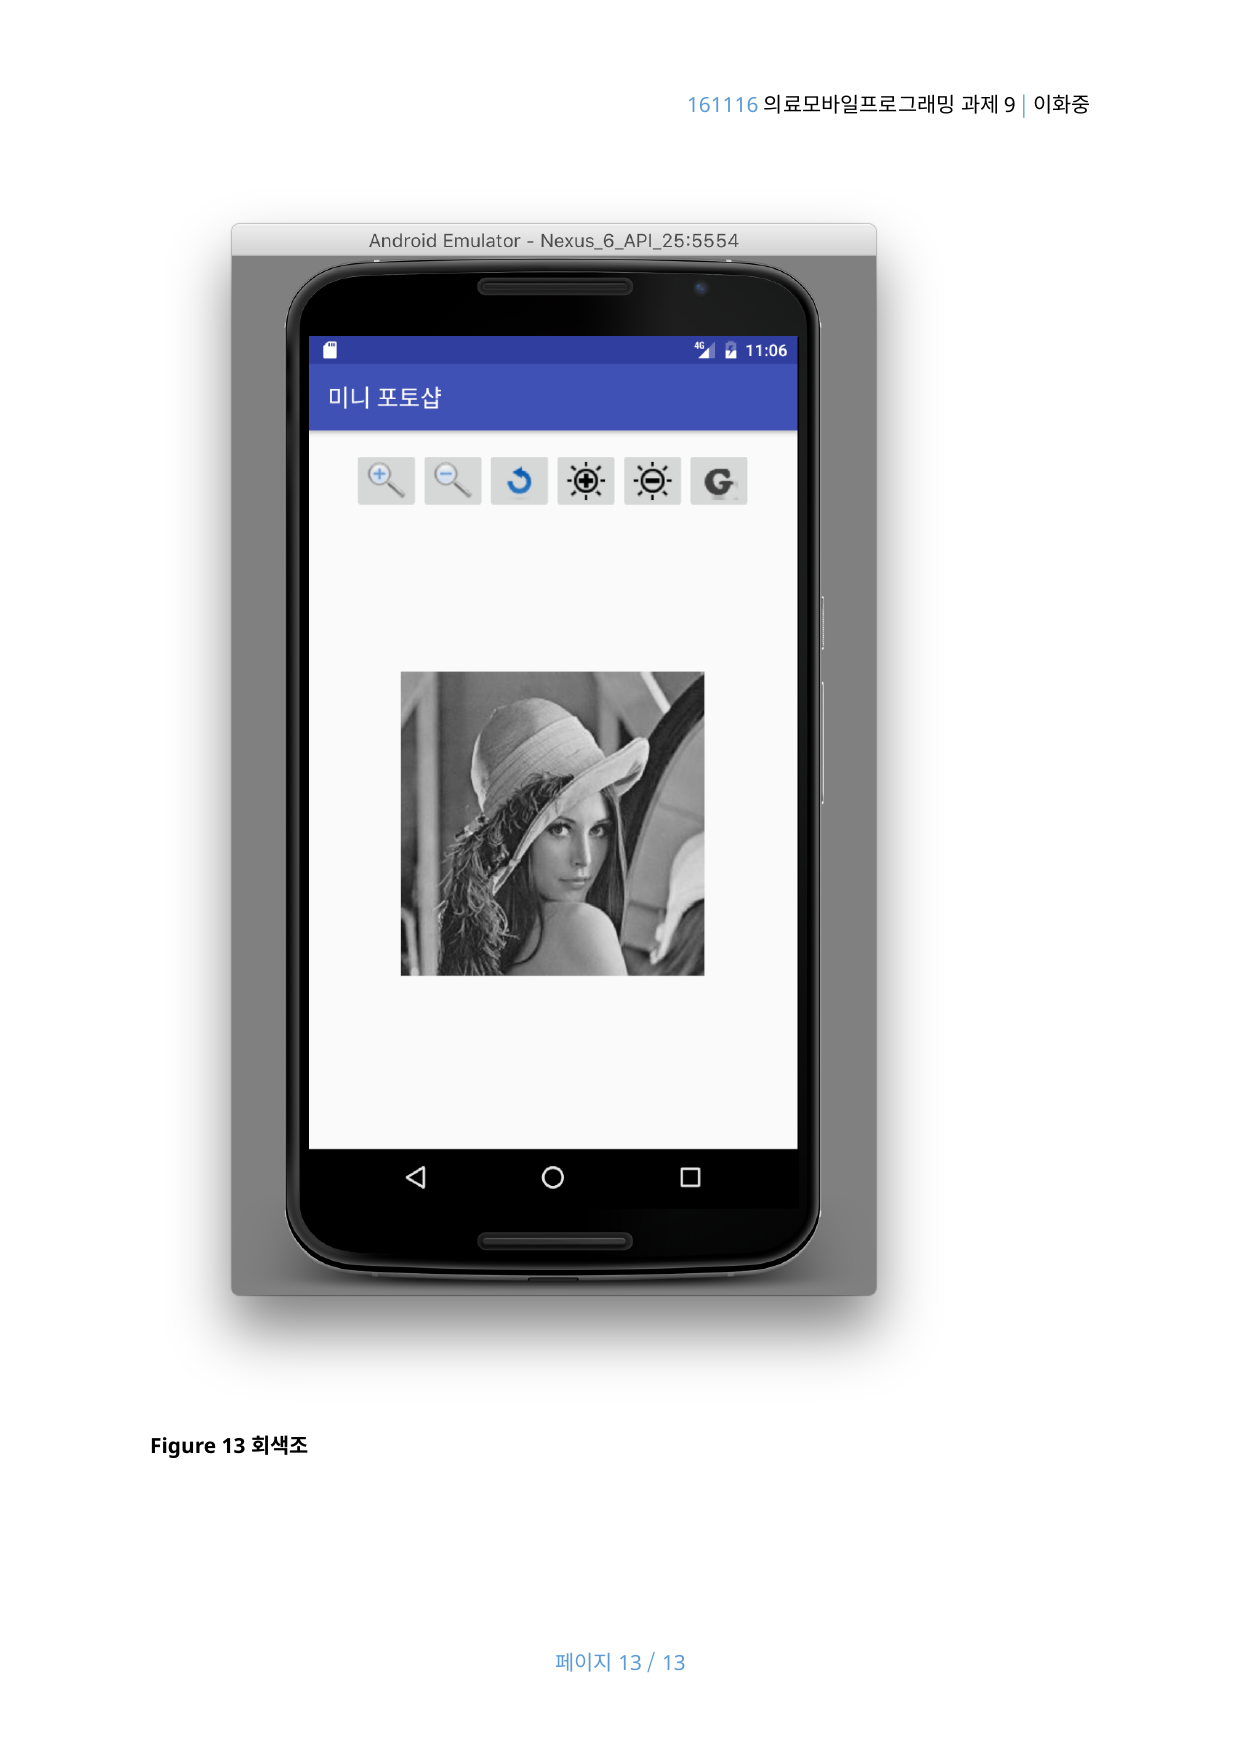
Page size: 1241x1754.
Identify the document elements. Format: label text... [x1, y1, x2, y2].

picture [150, 177, 957, 1411]
